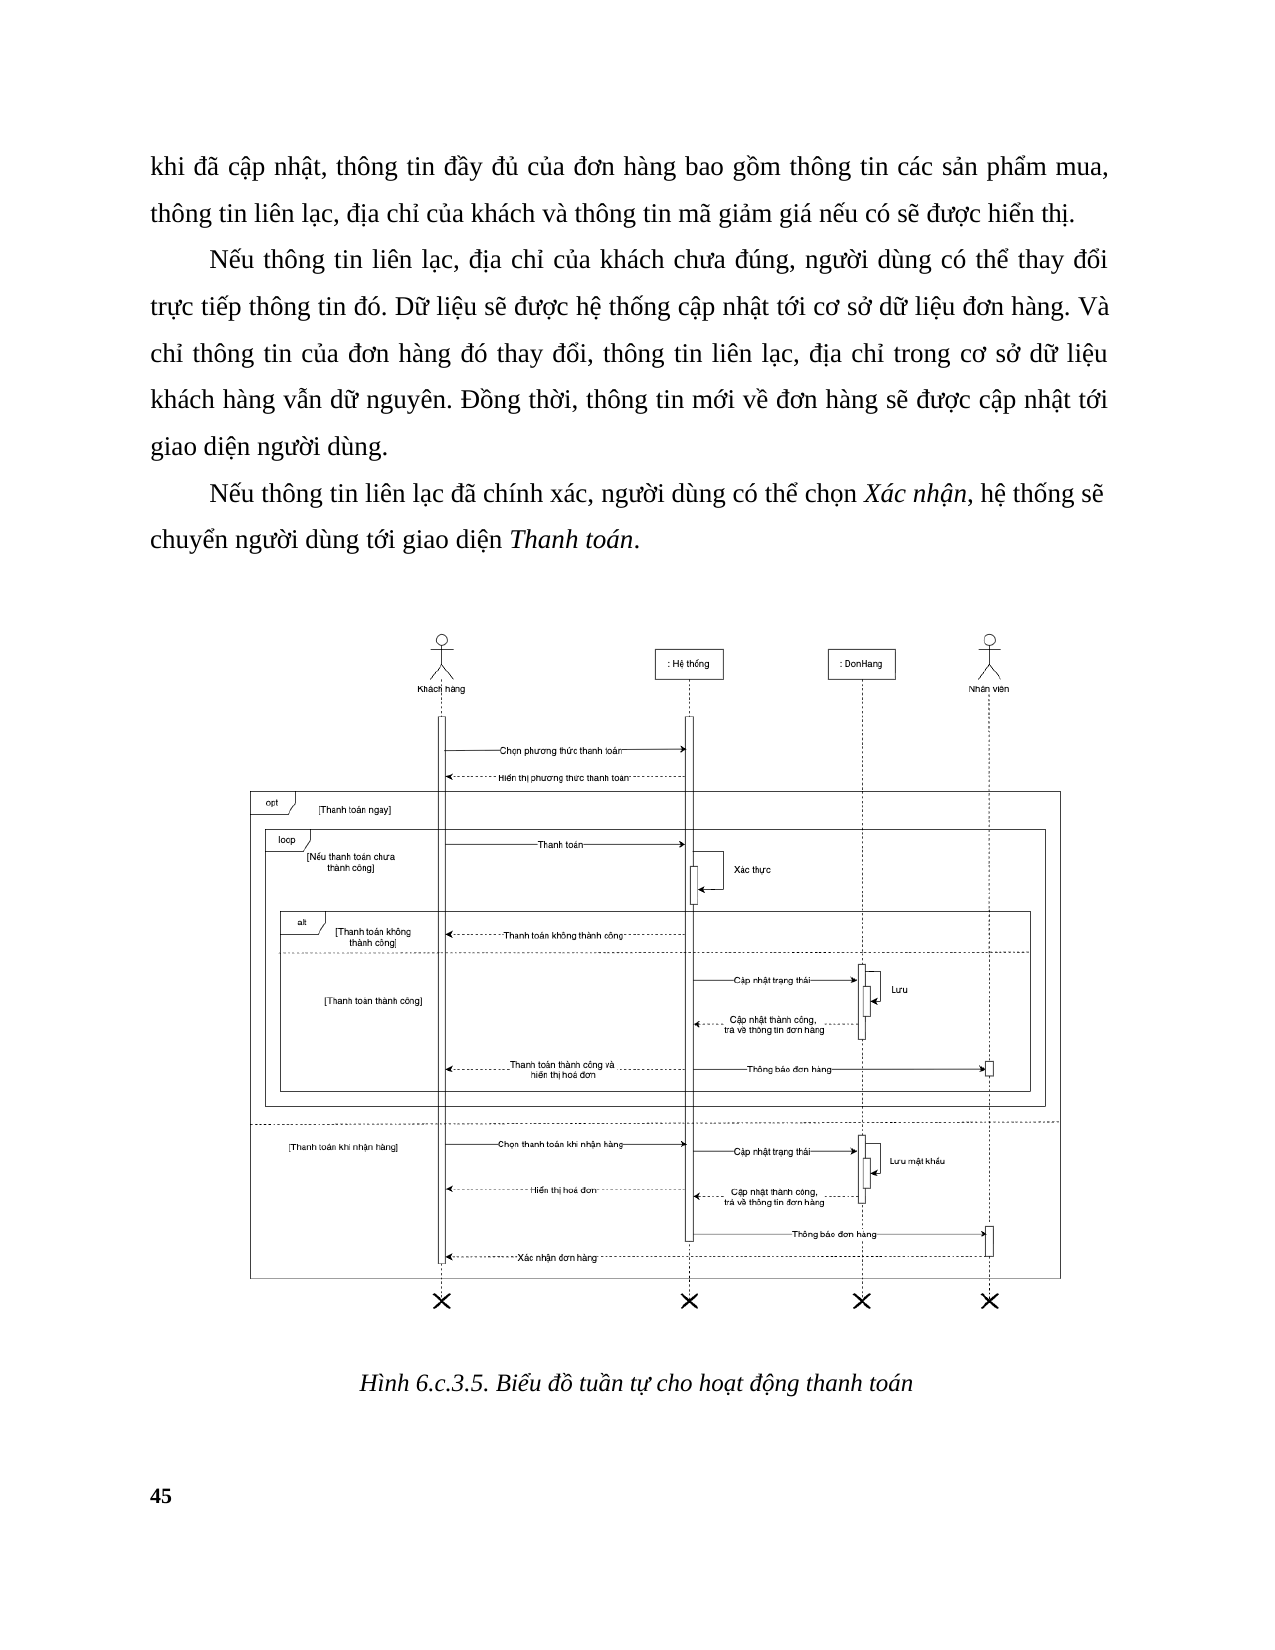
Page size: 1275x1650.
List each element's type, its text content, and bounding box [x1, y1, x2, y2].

text Nếu thông tin liên lạc, địa chỉ của khách chưa đúng, người dùng có thể thay đổi trực tiếp thông tin đó. Dữ liệu sẽ được hệ thống cập nhật tới cơ sở dữ liệu đơn hàng. Và chỉ thông tin của đơn hàng đó thay đổi, thông tin liên lạc, địa chỉ trong cơ sở dữ liệu khách hàng vẫn dữ nguyên. Đồng thời, thông tin mới về đơn hàng sẽ được cập nhật tới giao diện người dùng. [150, 243, 1111, 461]
text Hình 6.c.3.5. Biểu đồ tuần tự cho hoạt động thanh toán [150, 1368, 1125, 1396]
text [150, 150, 1111, 228]
text Nếu thông tin liên lạc đã chính xác, người dùng có thể chọn Xác nhận, hệ thống sẽ chuyển người dùng tới giao diện Thanh toán. [150, 477, 1125, 554]
picture [230, 586, 1105, 1334]
